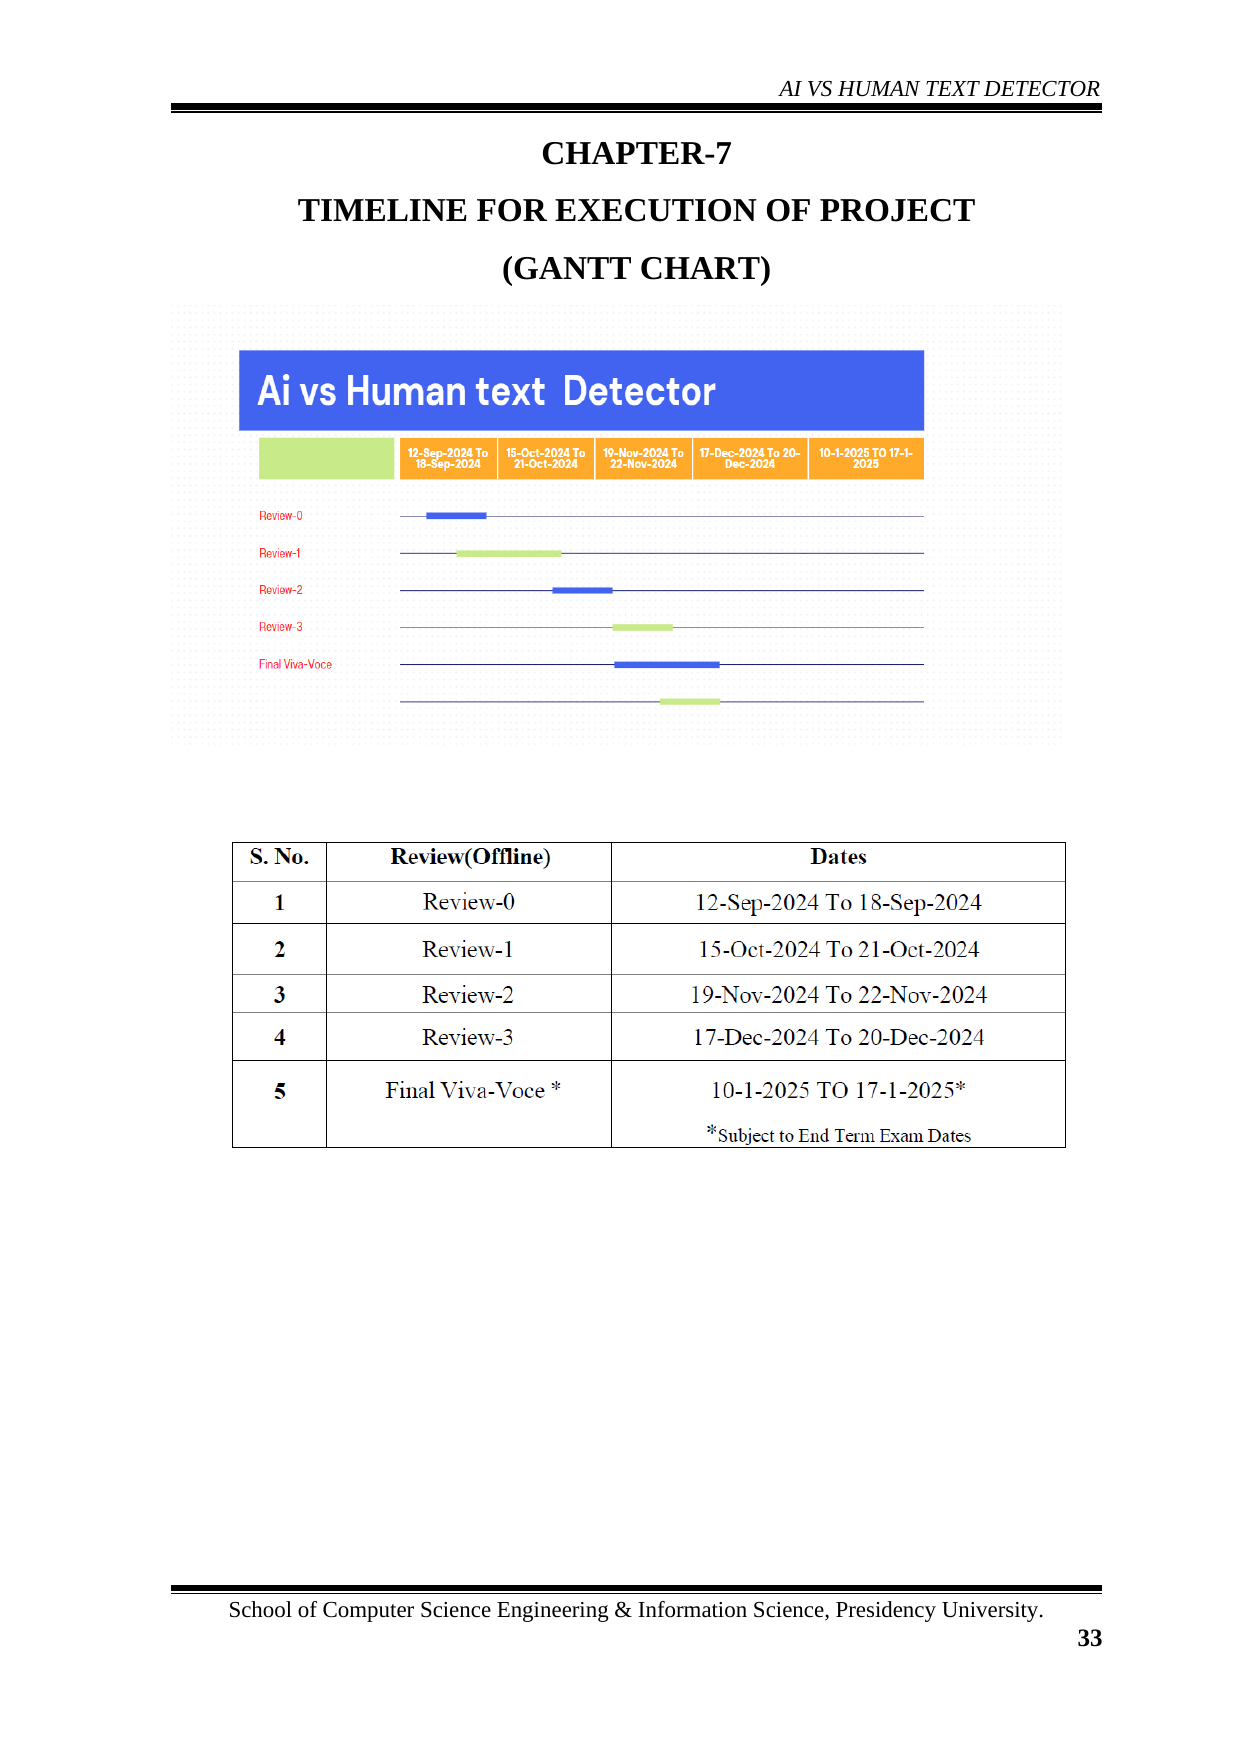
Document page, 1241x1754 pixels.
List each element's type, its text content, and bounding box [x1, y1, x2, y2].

picture [170, 305, 1064, 749]
text CHAPTER-7 [171, 133, 1102, 171]
text (GANTT CHART) [171, 248, 1102, 286]
picture [170, 825, 1103, 1153]
text TIMELINE FOR EXECUTION OF PROJECT [171, 190, 1102, 229]
